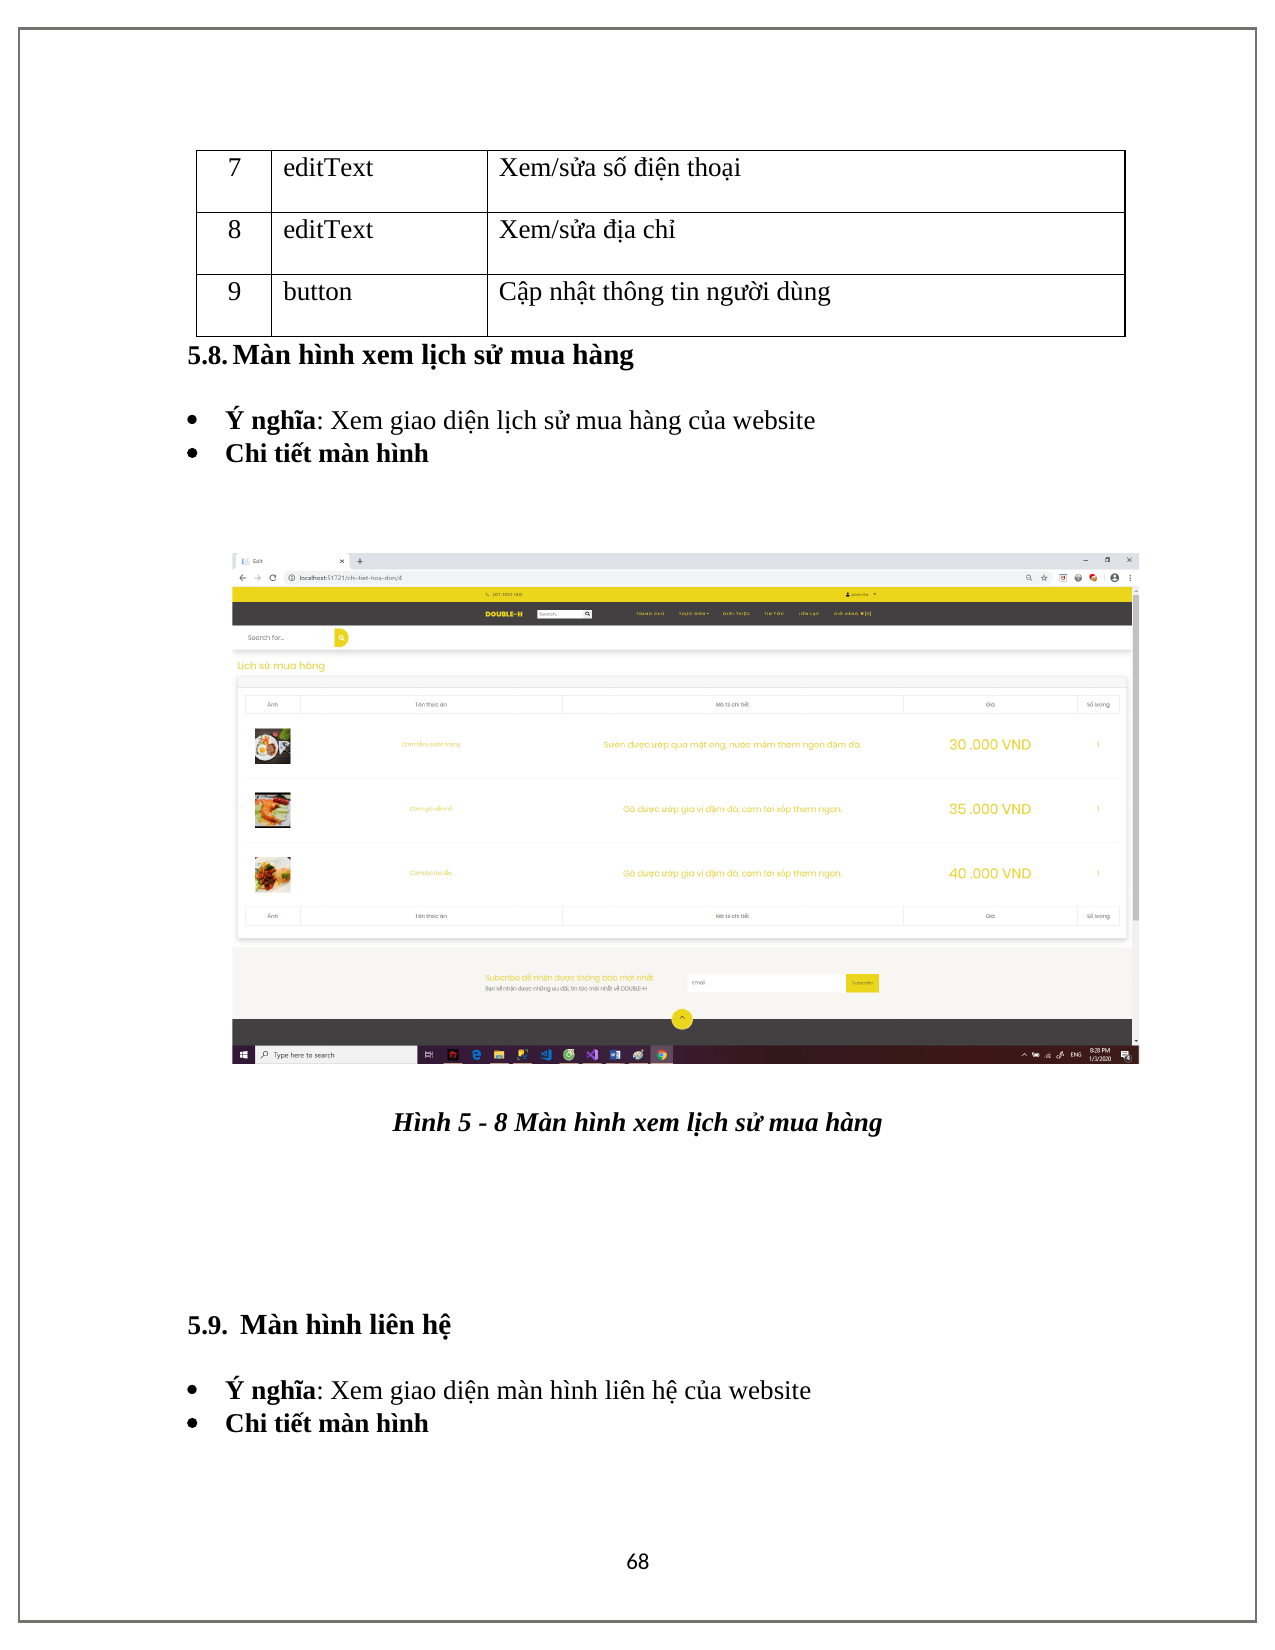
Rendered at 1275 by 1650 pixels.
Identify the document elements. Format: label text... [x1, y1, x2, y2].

list Màn hình xem lịch sử mua hàng [187, 337, 1125, 371]
list Ý nghĩa: Xem giao diện màn hình liên hệ của website [187, 1374, 1125, 1405]
table_cell Cập nhật thông tin người dùng [488, 275, 1124, 336]
picture [232, 553, 1140, 1064]
table_cell 7 [197, 151, 271, 212]
table_cell button [272, 275, 487, 336]
list Chi tiết màn hình [187, 437, 1125, 468]
table_cell 8 [197, 213, 271, 274]
table_cell editText [272, 151, 487, 212]
list Ý nghĩa: Xem giao diện lịch sử mua hàng của website [187, 404, 1125, 435]
list Màn hình liên hệ [187, 1307, 1125, 1341]
table_cell Xem/sửa số điện thoại [488, 151, 1124, 212]
table_cell 9 [197, 275, 271, 336]
table_cell editText [272, 213, 487, 274]
table_cell Xem/sửa địa chỉ [488, 213, 1124, 274]
list Chi tiết màn hình [187, 1407, 1125, 1438]
